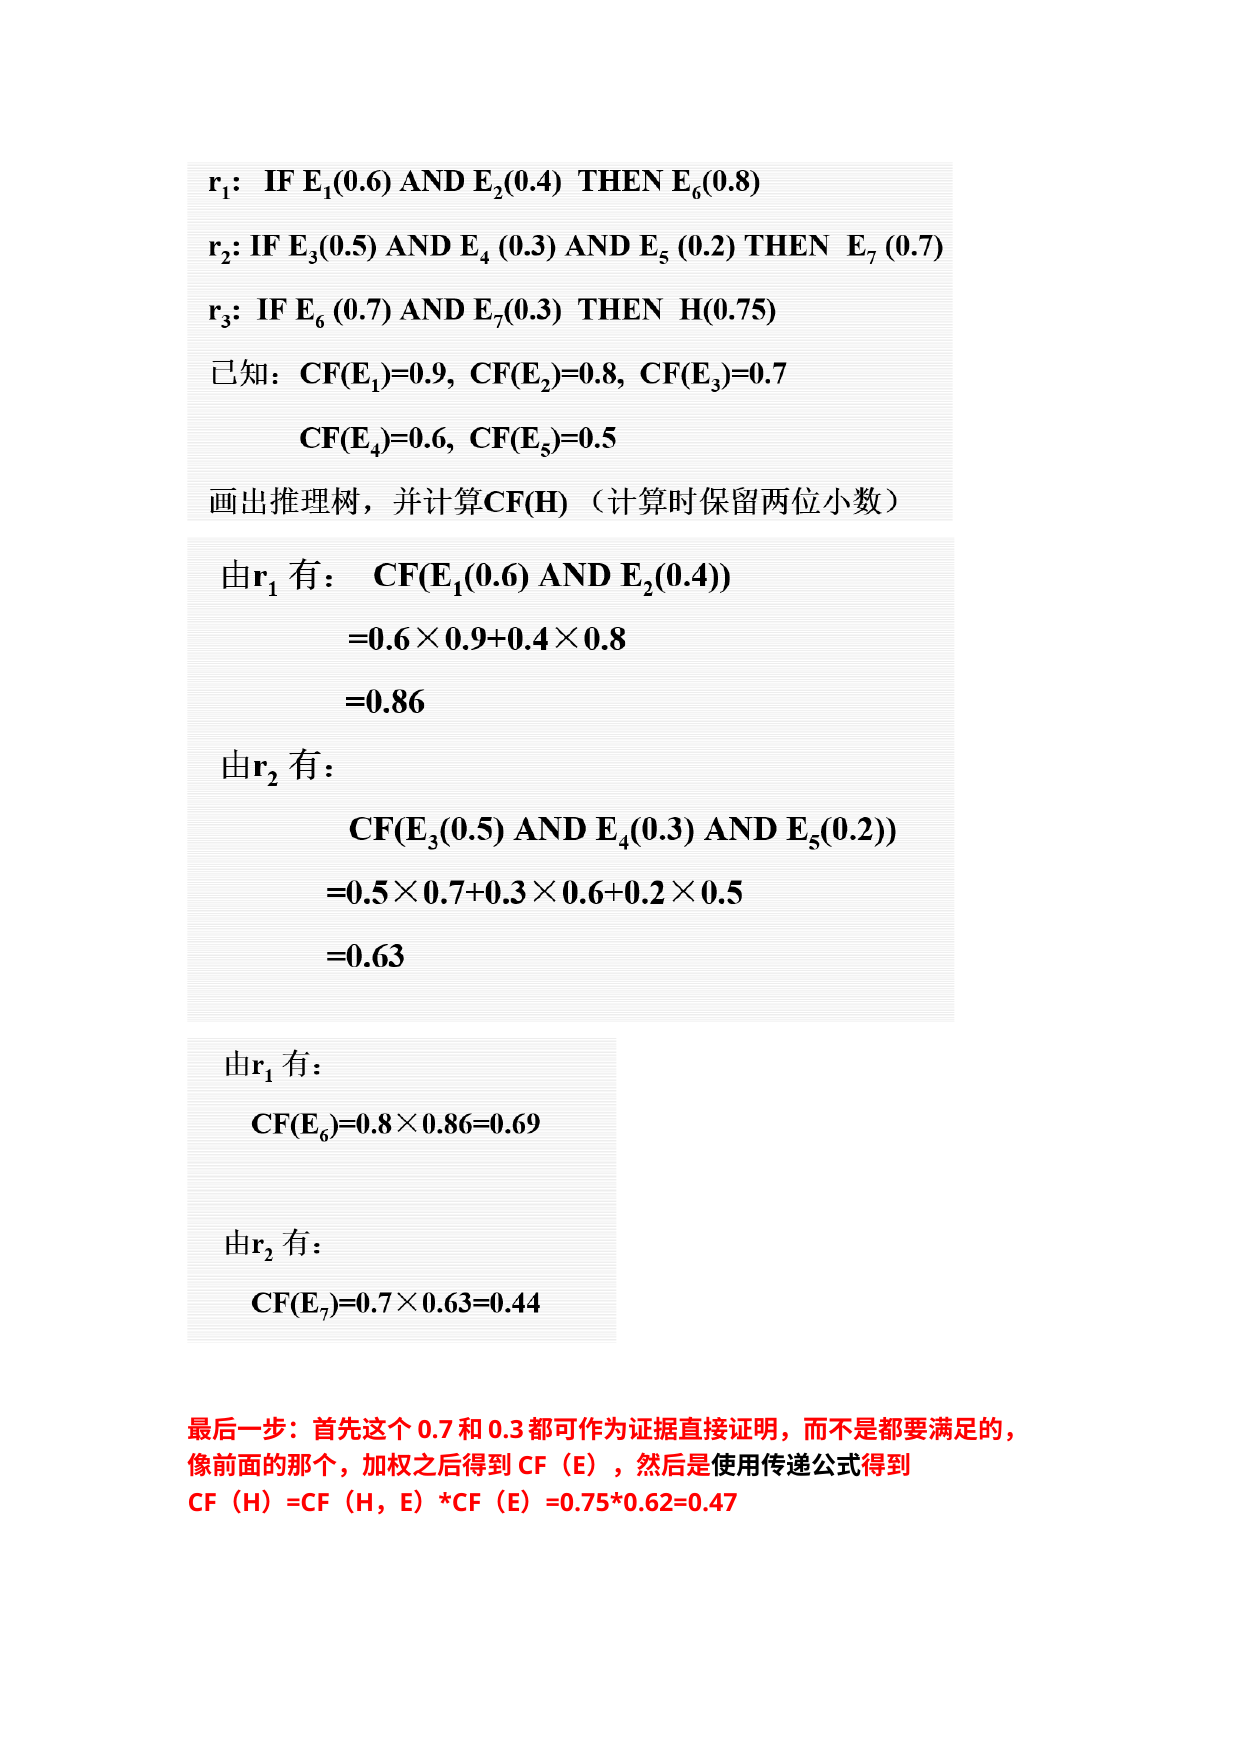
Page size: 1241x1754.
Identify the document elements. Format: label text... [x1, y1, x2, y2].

picture [187, 537, 955, 1022]
text 最后一步：首先这个0.7和0.3都可作为证据直接证明，而不是都要满足的，像前面的那个，加权之后得到CF（E），然后是使用传递公式得到CF（H）=CF（H，E）*CF（E）=0.75*0.62=0.47 [187, 1409, 1053, 1518]
picture [187, 1038, 617, 1343]
picture [187, 162, 953, 521]
